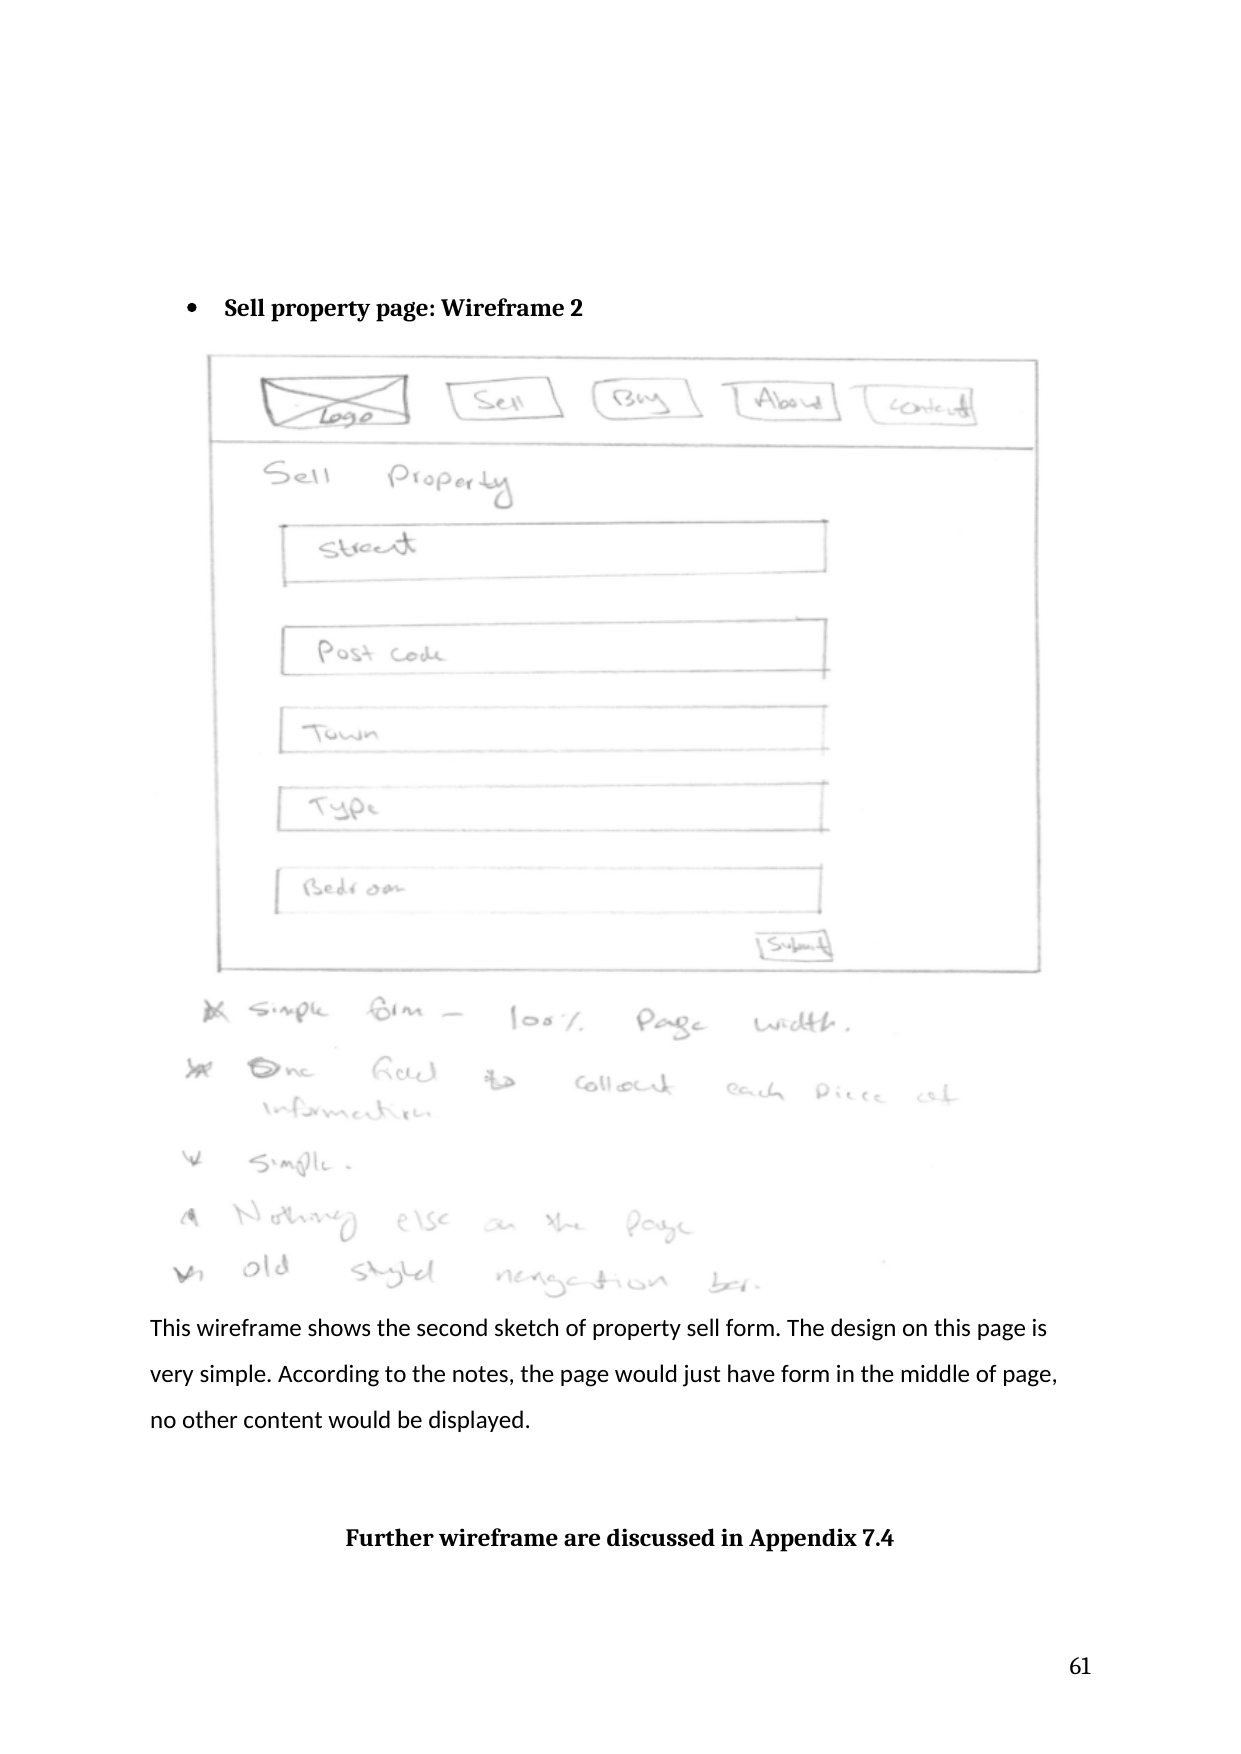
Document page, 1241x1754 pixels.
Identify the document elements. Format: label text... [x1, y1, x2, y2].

text Further wireframe are discussed in Appendix 7.4 [150, 1524, 1090, 1553]
list Sell property page: Wireframe 2 [187, 294, 1090, 322]
picture [151, 346, 1044, 1308]
